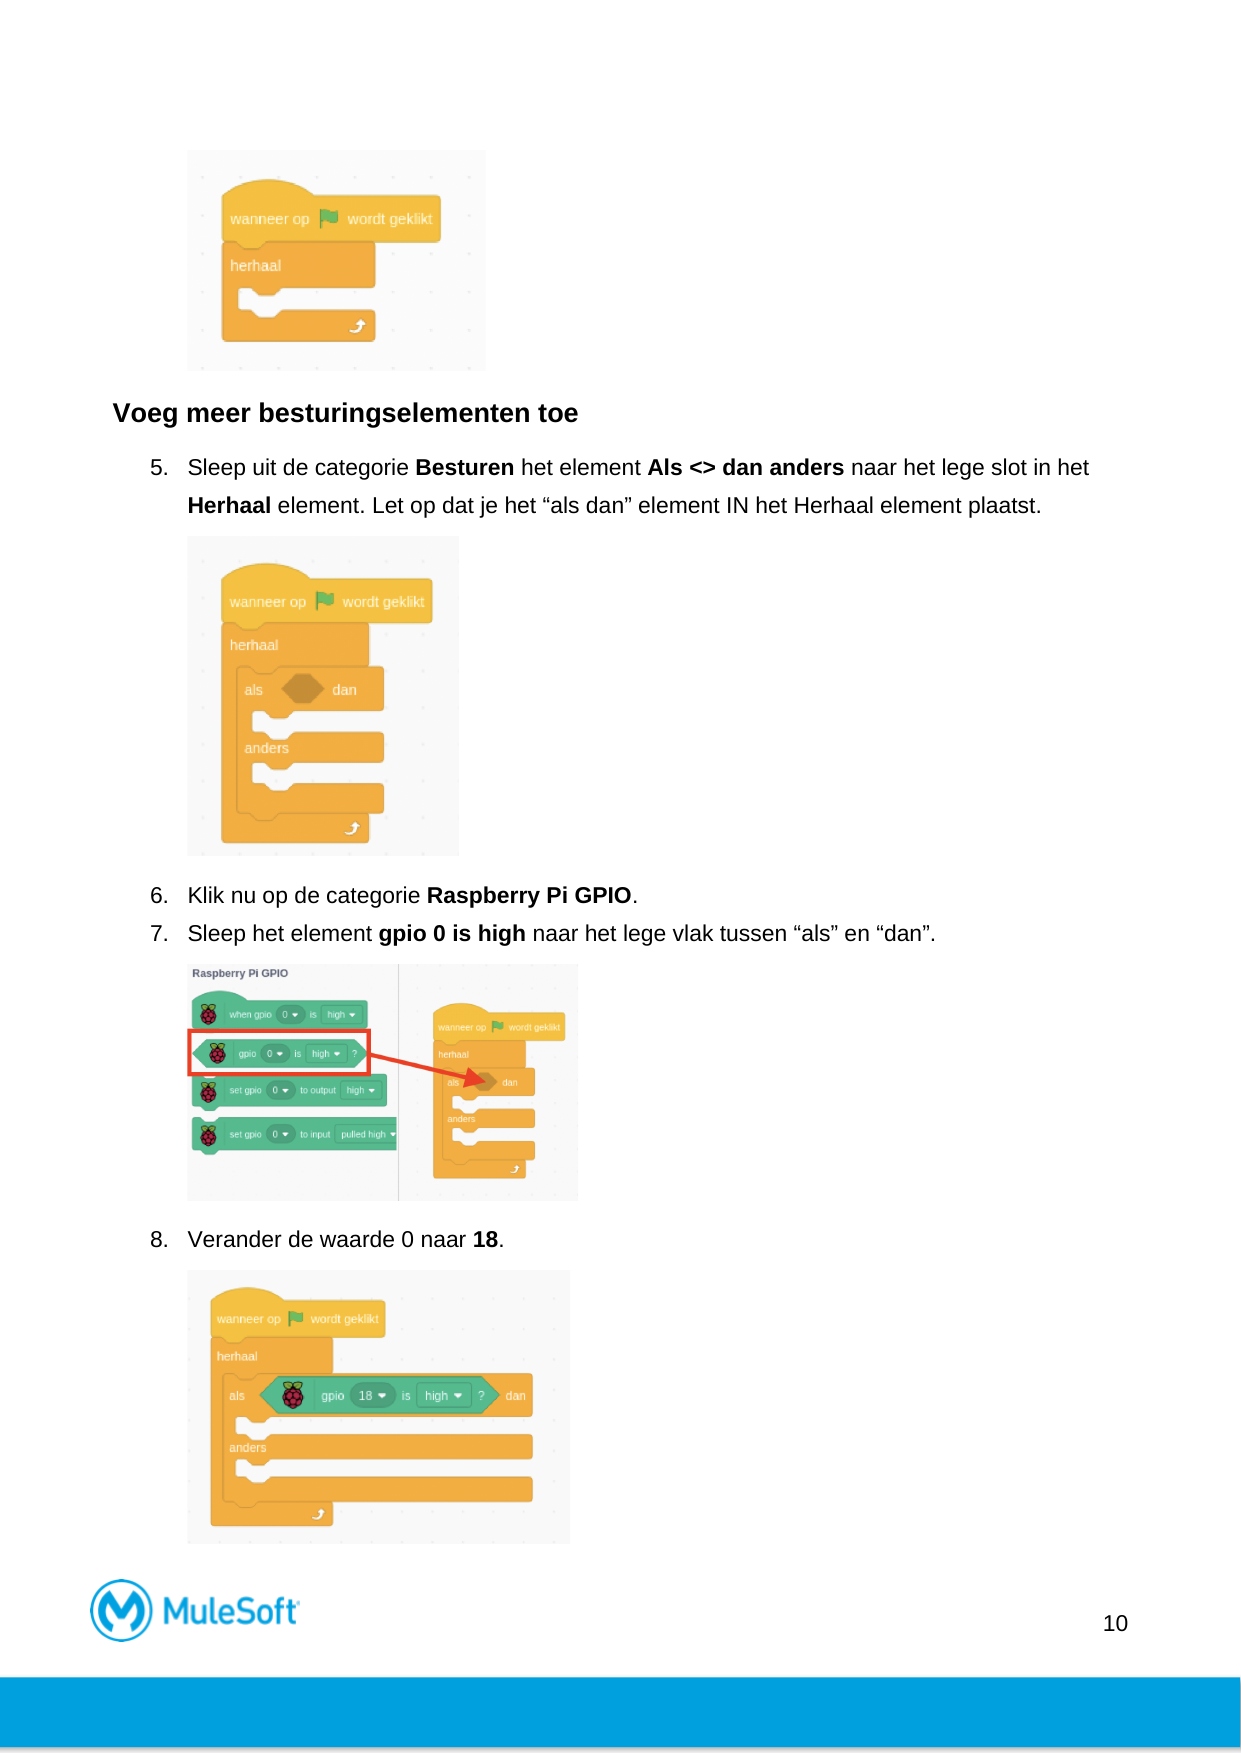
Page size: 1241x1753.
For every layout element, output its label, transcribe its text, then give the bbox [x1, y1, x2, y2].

list Verander de waarde 0 naar 18. [150, 1226, 1128, 1253]
picture [187, 964, 579, 1201]
picture [187, 1270, 571, 1544]
picture [90, 1617, 115, 1642]
picture [94, 1583, 150, 1639]
list Klik nu op de categorie Raspberry Pi GPIO. [150, 882, 1128, 908]
picture [187, 536, 459, 856]
picture [187, 150, 486, 371]
list Sleep het element gpio 0 is high naar het lege vlak tussen “als” en “dan”. [150, 920, 1128, 946]
subtitle Voeg meer besturingselementen toe [112, 397, 1128, 428]
list Sleep uit de categorie Besturen het element Als <> dan anders naar het lege slot in het Herhaal element. Let op dat je het “als dan” element IN het Herhaal element plaatst. [150, 454, 1128, 519]
picture [90, 1579, 115, 1604]
picture [128, 1579, 300, 1642]
